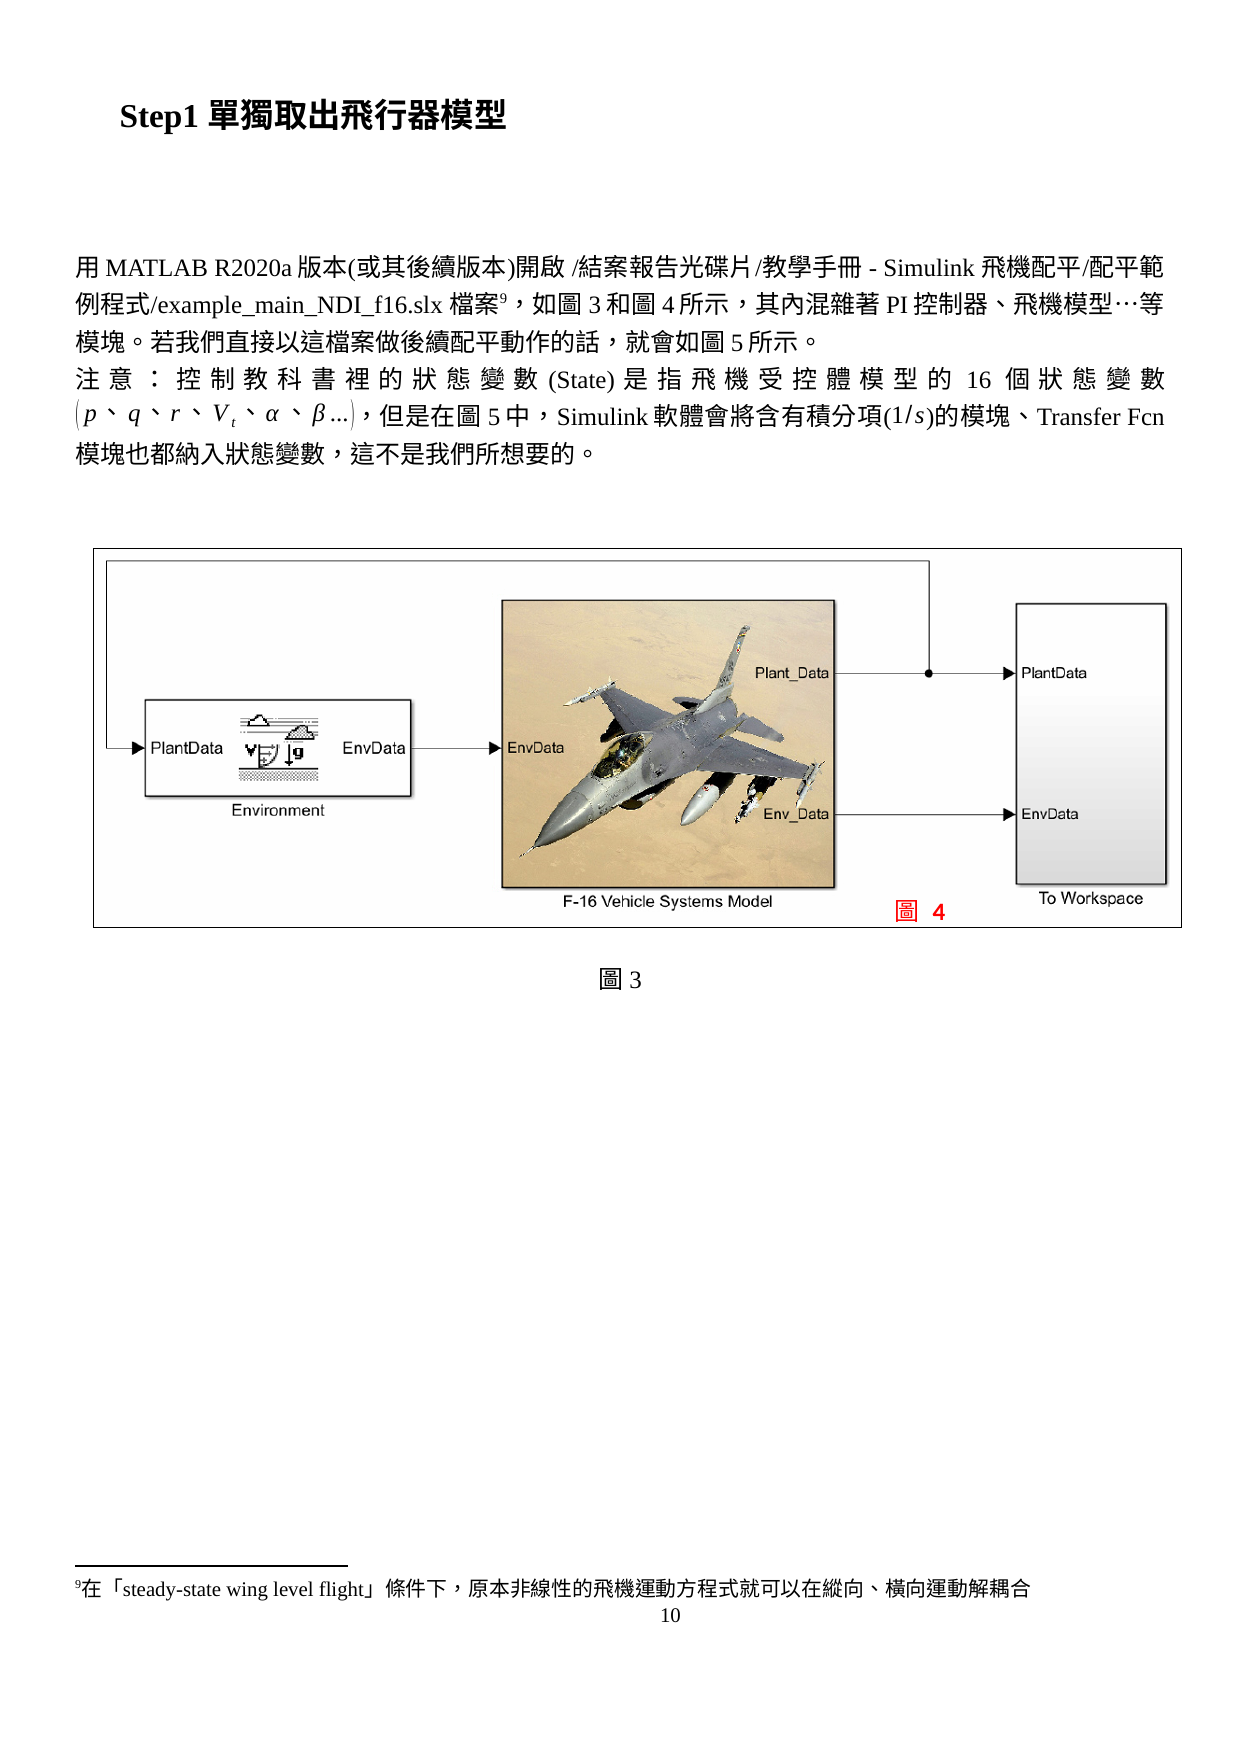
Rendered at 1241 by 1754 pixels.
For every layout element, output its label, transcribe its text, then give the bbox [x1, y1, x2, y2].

text 用MATLAB R2020a版本(或其後續版本)開啟 /結案報告光碟片/教學手冊 - Simulink 飛機配平/配平範例程式/example_main_NDI_f16.slx 檔案，如圖 3和圖 4所示，其內混雜著PI控制器、飛機模型…等模塊。若我們直接以這檔案做後續配平動作的話，就會如圖 5所示。 [75, 246, 1165, 359]
text 圖 3 [75, 959, 1165, 996]
subtitle Step1 單獨取出飛行器模型 [119, 75, 1165, 150]
picture [94, 549, 1181, 927]
text 注意：控制教科書裡的狀態變數(State)是指飛機受控體模型的16個狀態變數，但是在圖 5中，Simulink軟體會將含有積分項()的模塊、Transfer Fcn模塊也都納入狀態變數，這不是我們所想要的。 [75, 359, 1165, 471]
